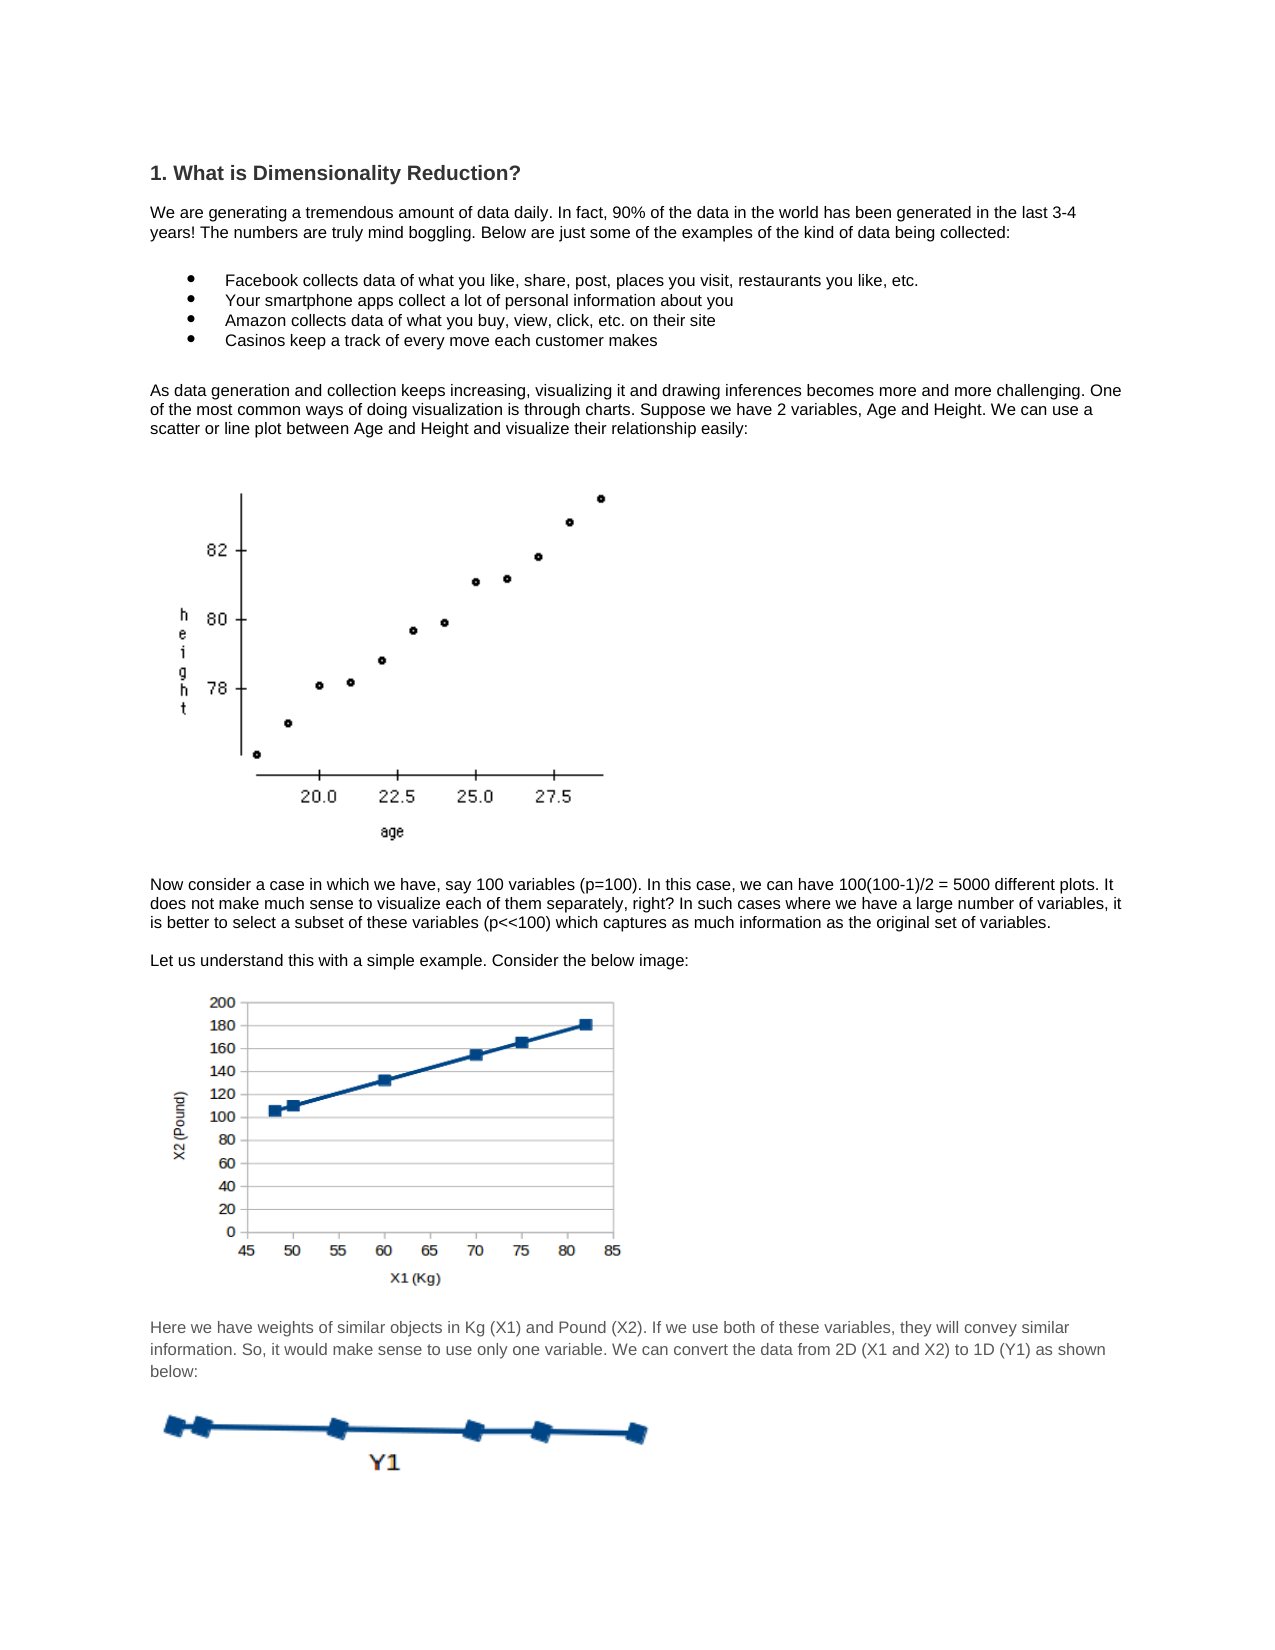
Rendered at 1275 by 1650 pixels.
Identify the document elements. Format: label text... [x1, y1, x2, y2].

list Facebook collects data of what you like, share, post, places you visit, restaurants you like, etc. [187, 271, 1125, 291]
picture [150, 456, 659, 850]
text As data generation and collection keeps increasing, visualizing it and drawing inferences becomes more and more challenging. One of the most common ways of doing visualization is through charts. Suppose we have 2 variables, Age and Height. We can use a scatter or line plot between Age and Height and visualize their relationship easily: [150, 380, 1125, 438]
text Now consider a case in which we have, say 100 variables (p=100). In this case, we can have 100(100-1)/2 = 5000 different plots. It does not make much sense to visualize each of them separately, right? In such cases where we have a large number of variables, it is better to select a subset of these variables (p<<100) which captures as much information as the original set of variables. [150, 874, 1125, 932]
list Casinos keep a track of every move each customer makes [187, 331, 1125, 351]
subtitle 1. What is Dimensionality Reduction? [150, 150, 1125, 185]
picture [150, 1404, 663, 1483]
text We are generating a tremendous amount of data daily. In fact, 90% of the data in the world has been generated in the last 3-4 years! The numbers are truly mind boggling. Below are just some of the examples of the kind of data being collected: [150, 203, 1125, 242]
picture [150, 989, 651, 1293]
list Amazon collects data of what you buy, view, click, etc. on their site [187, 311, 1125, 331]
text Here we have weights of similar objects in Kg (X1) and Pound (X2). If we use both of these variables, they will convey similar information. So, it would make sense to use only one variable. We can convert the data from 2D (X1 and X2) to 1D (Y1) as shown below: [150, 1318, 1125, 1381]
text Let us understand this with a simple example. Consider the below image: [150, 951, 1125, 970]
list Your smartphone apps collect a lot of personal information about you [187, 291, 1125, 311]
